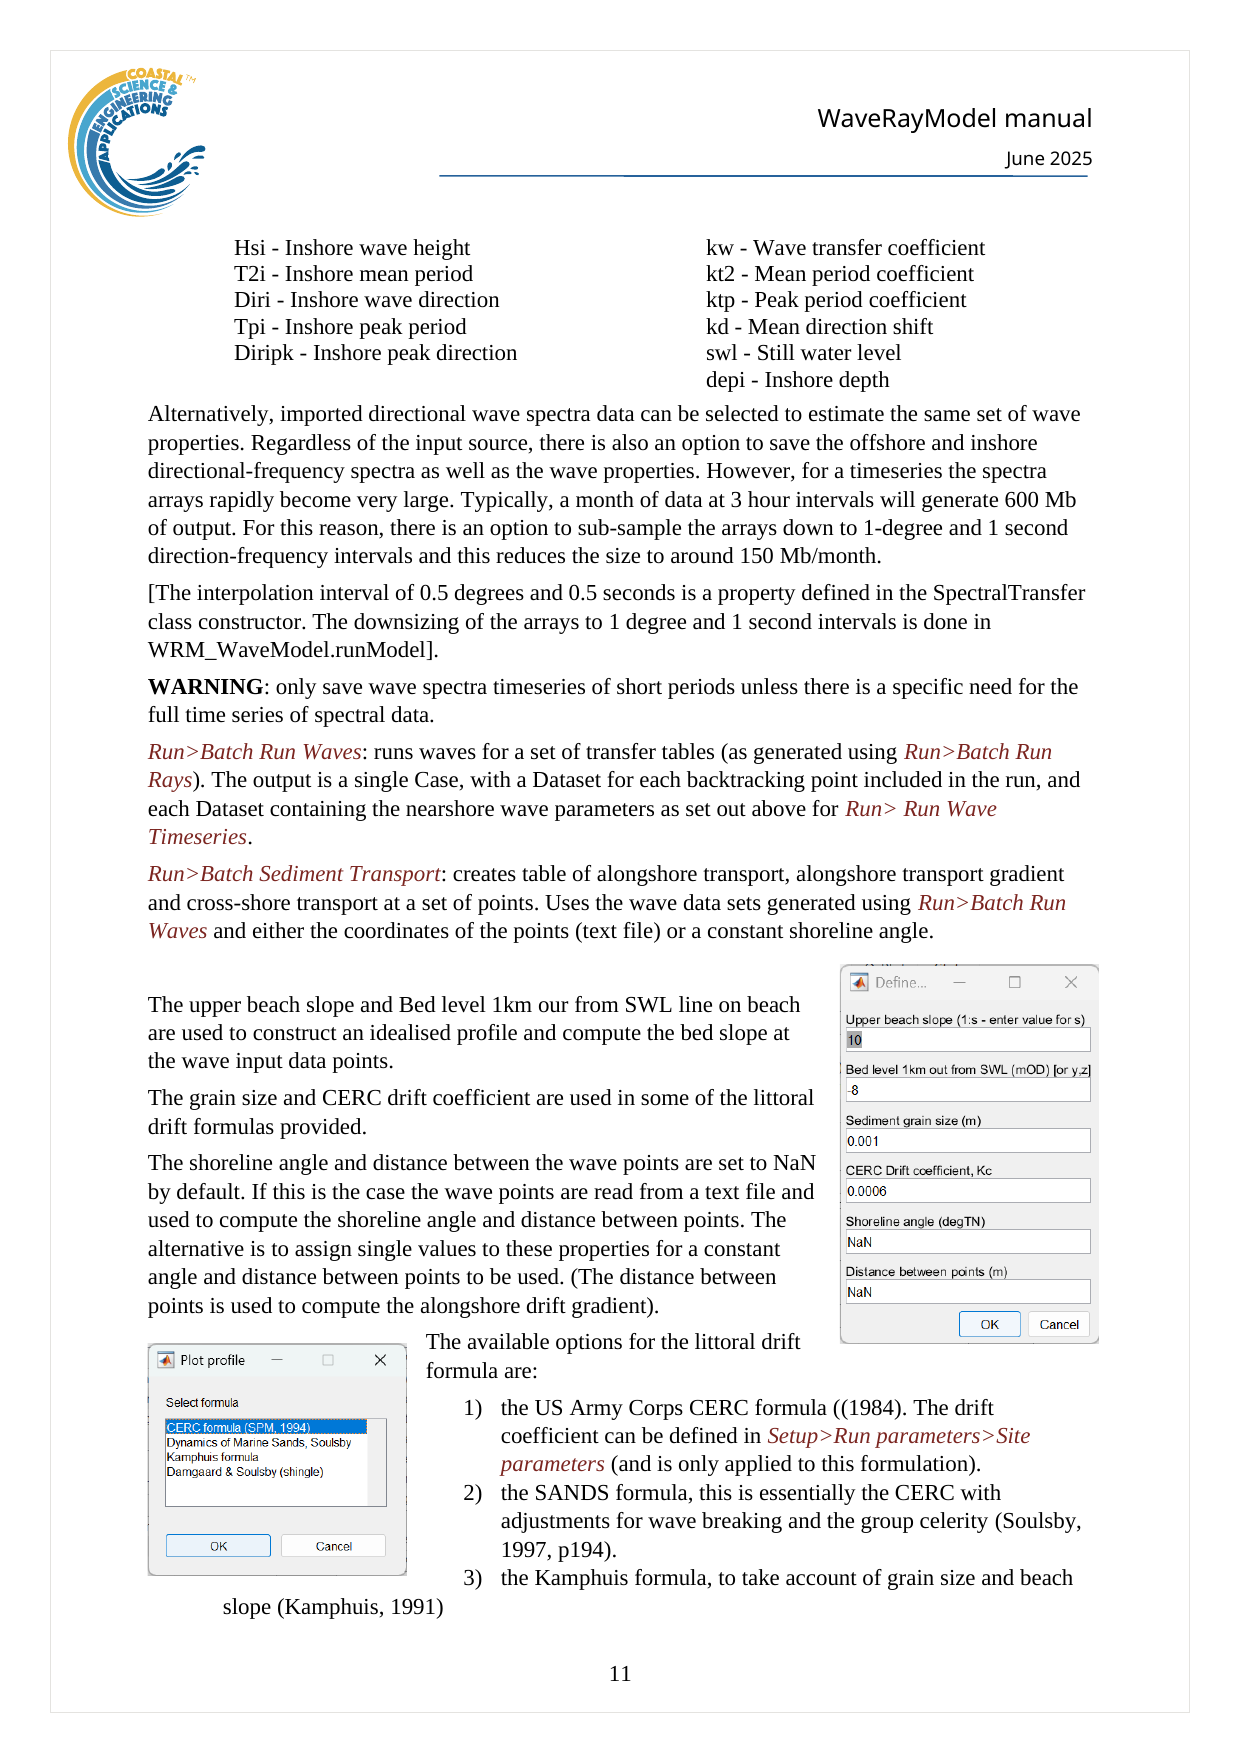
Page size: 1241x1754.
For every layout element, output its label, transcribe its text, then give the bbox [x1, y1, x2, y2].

text The upper beach slope and Bed level 1km our from SWL line on beach are used to construct an idealised profile and compute the bed slope at the wave input data points. [148, 991, 839, 1074]
table_header Hsi - Inshore wave height T2i - Inshore mean period Diri - Inshore wave direction Tpi - Inshore peak period Diripk - Inshore peak direction [148, 234, 619, 400]
list the Kamphuis formula, to take account of grain size and beach slope (Kamphuis, 1991) [185, 1564, 1093, 1619]
text WARNING: only save wave spectra timeseries of short periods unless there is a specific need for the full time series of spectral data. [148, 673, 1093, 728]
text [The interpolation interval of 0.5 degrees and 0.5 seconds is a property defined in the SpectralTransfer class constructor. The downsizing of the arrays to 1 degree and 1 second intervals is done in WRM_WaveModel.runModel]. [148, 579, 1093, 662]
list the SANDS formula, this is essentially the CERC with adjustments for wave breaking and the group celerity (Soulsby, 1997, p194). [407, 1479, 1093, 1562]
picture [839, 964, 1099, 1344]
table_header kw - Wave transfer coefficient kt2 - Mean period coefficient ktp - Peak period coefficient kd - Mean direction shift swl - Still water level depi - Inshore depth [620, 234, 1091, 400]
text Alternatively, imported directional wave spectra data can be selected to estimate the same set of wave properties. Regardless of the input source, there is also an option to save the offshore and inshore directional-frequency spectra as well as the wave properties. However, for a timeseries the spectra arrays rapidly become very large. Typically, a month of data at 3 hour intervals will generate 600 Mb of output. For this reason, there is an option to sub-sample the arrays down to 1-degree and 1 second direction-frequency intervals and this reduces the size to around 150 Mb/month. [148, 400, 1093, 569]
picture [147, 1343, 407, 1576]
text Run>Batch Sediment Transport: creates table of alongshore transport, alongshore transport gradient and cross-shore transport at a set of points. Uses the wave data sets generated using Run>Batch Run Waves and either the coordinates of the points (text file) or a constant shoreline angle. [148, 860, 1093, 943]
text Run>Batch Run Waves: runs waves for a set of transfer tables (as generated using Run>Batch Run Rays). The output is a single Case, with a Dataset for each backtracking point included in the run, and each Dataset containing the nearshore wave parameters as set out above for Run> Run Wave Timeseries. [148, 738, 1093, 850]
text The grain size and CERC drift coefficient are used in some of the littoral drift formulas provided. [148, 1084, 839, 1139]
text The shoreline angle and distance between the wave points are set to NaN by default. If this is the case the wave points are read from a text file and used to compute the shoreline angle and distance between points. The alternative is to assign single values to these properties for a constant angle and distance between points to be used. (The distance between points is used to compute the alongshore drift gradient). [148, 1149, 839, 1318]
list the US Army Corps CERC formula ((1984). The drift coefficient can be defined in Setup>Run parameters>Site parameters (and is only applied to this formulation). [407, 1394, 1093, 1477]
text The available options for the littoral drift formula are: [148, 1328, 1093, 1383]
